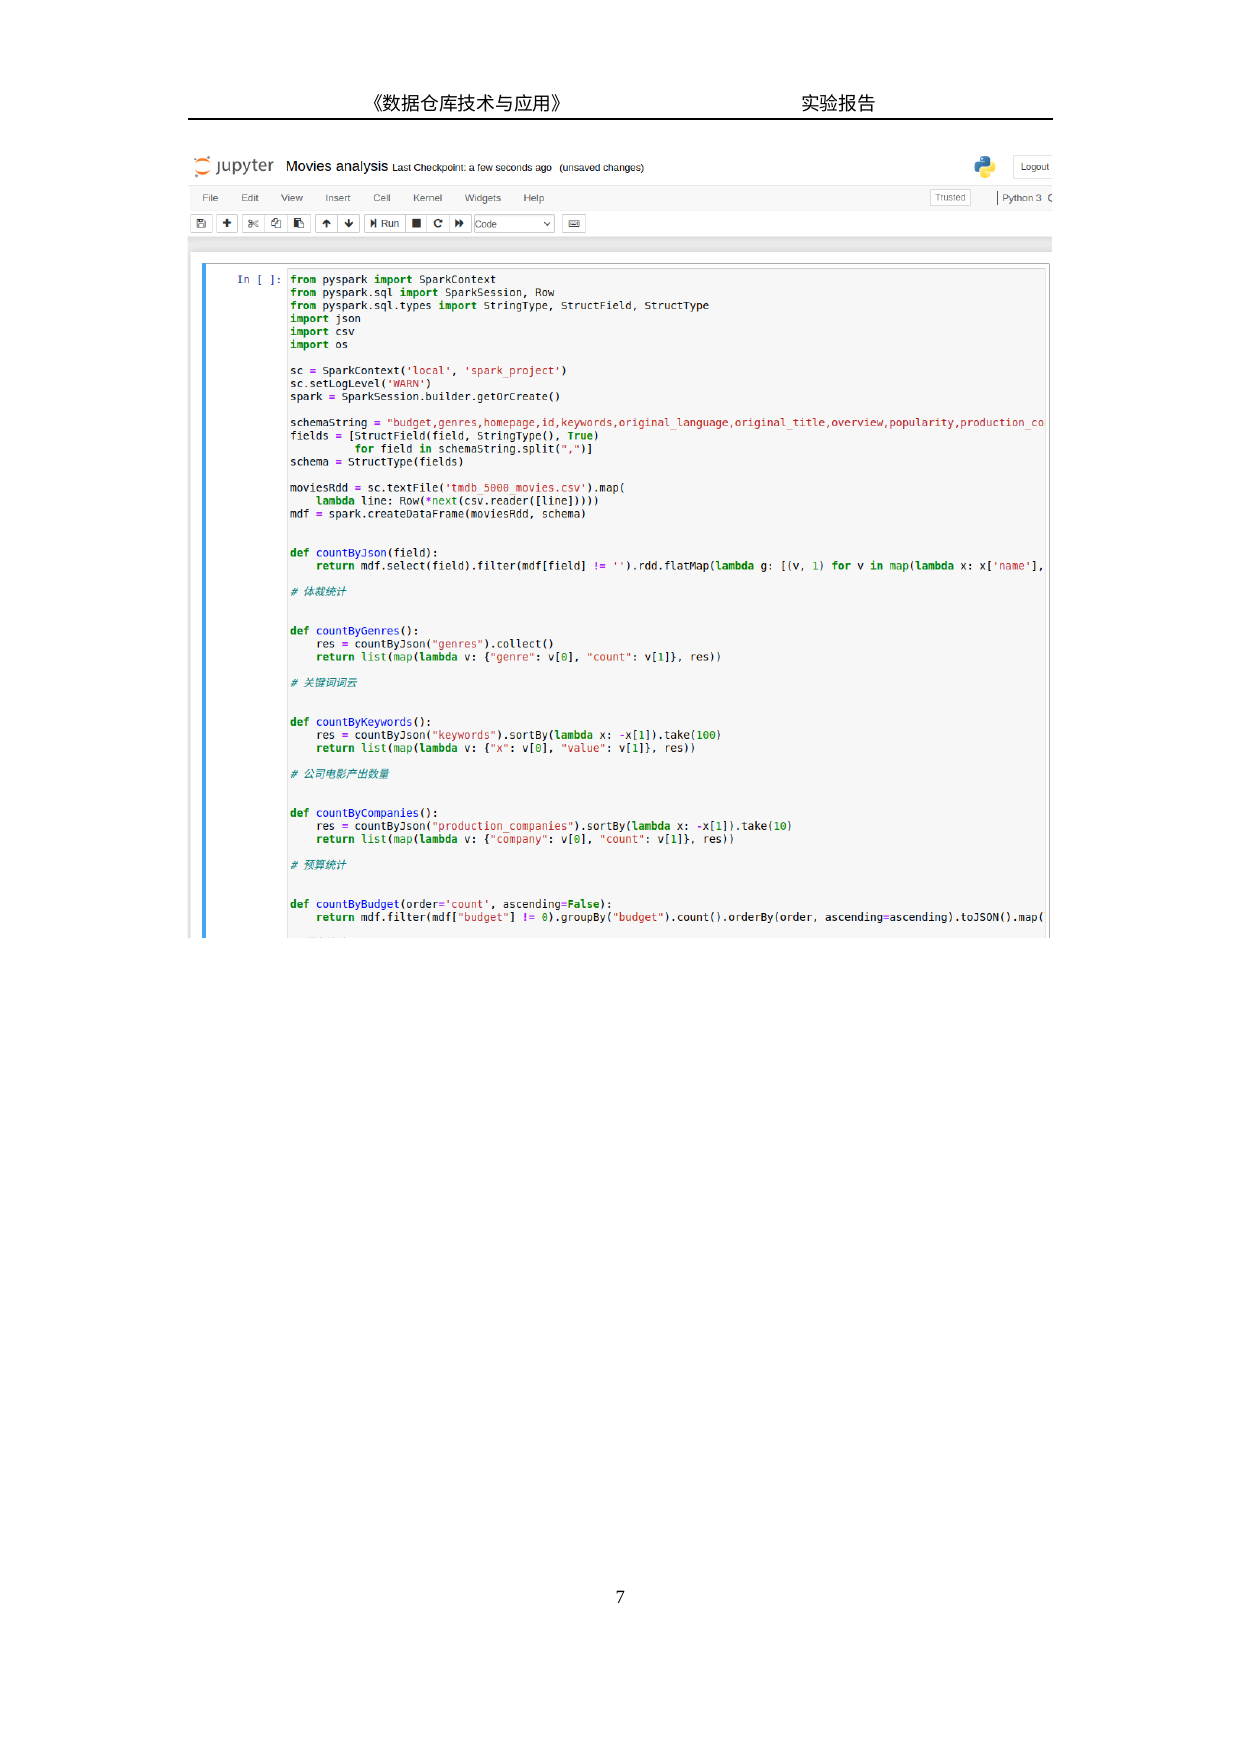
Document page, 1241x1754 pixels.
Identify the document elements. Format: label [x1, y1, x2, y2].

picture [187, 153, 1052, 938]
